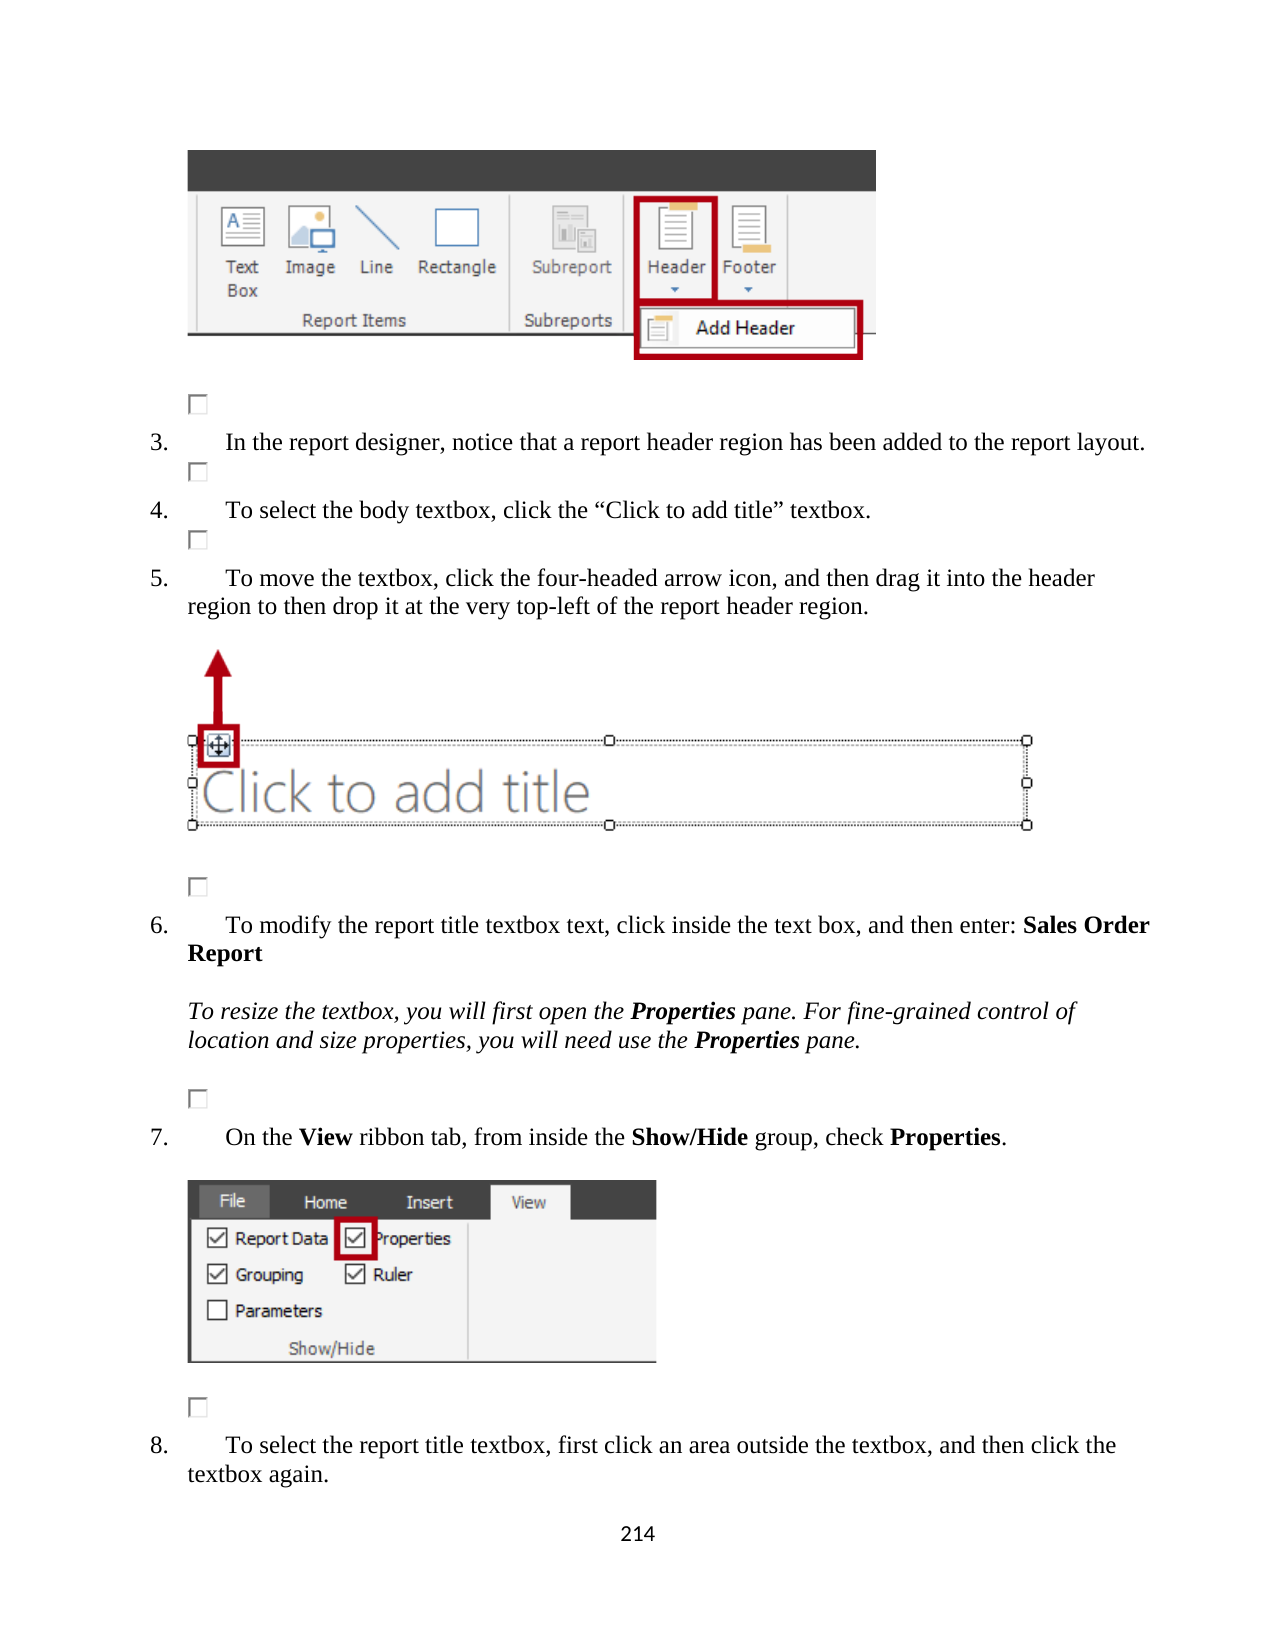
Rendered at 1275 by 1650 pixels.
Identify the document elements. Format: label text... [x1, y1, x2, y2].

picture [187, 150, 876, 360]
list In the report designer, notice that a report header region has been added to the report layout. [150, 388, 1162, 456]
list On the View ribbon tab, from inside the Show/Hide group, check Properties. [150, 1083, 1162, 1151]
list To select the report title textbox, first click an area outside the textbox, and then click the textbox again. [150, 1392, 1162, 1488]
list To select the body textbox, click the “Click to add title” textbox. [150, 456, 1162, 524]
picture [187, 649, 1042, 842]
text To resize the textbox, you will first open the Properties pane. For fine-grained control of location and size properties, you will need use the Properties pane. [187, 996, 1162, 1054]
list To move the textbox, click the four-headed arrow icon, and then drag it into the header region to then drop it at the very top-left of the report header region. [150, 524, 1162, 620]
picture [187, 1180, 657, 1363]
list To modify the report title textbox text, click inside the text box, and then enter: Sales Order Report [150, 871, 1162, 967]
